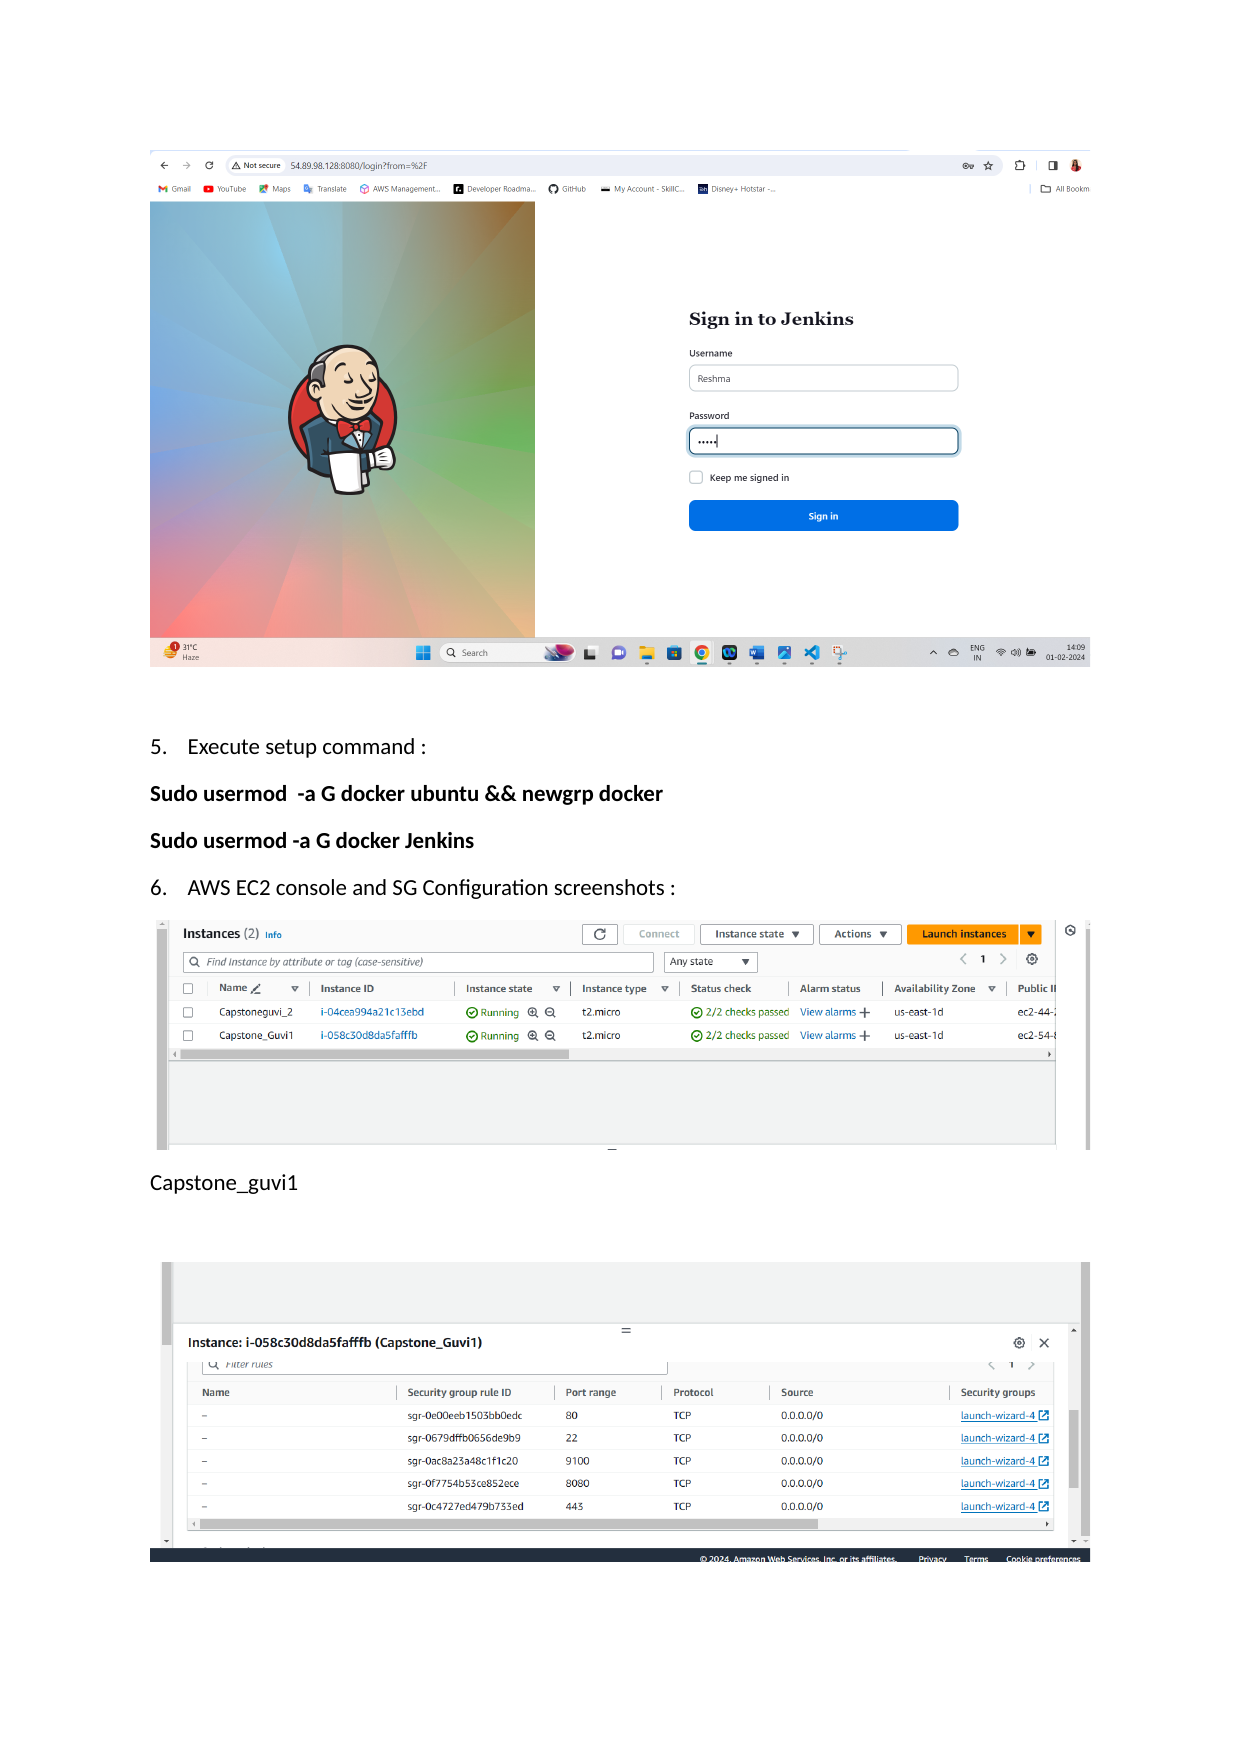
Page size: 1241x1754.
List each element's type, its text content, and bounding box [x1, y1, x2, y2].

list Execute setup command : [150, 732, 1090, 760]
text Capstone_guvi1 [150, 1168, 1090, 1197]
list AWS EC2 console and SG Configuration screenshots : [150, 873, 1090, 901]
text Sudo usermod -a G docker Jenkins [150, 826, 1090, 854]
text Sudo usermod -a G docker ubuntu && newgrp docker [150, 779, 1090, 807]
picture [150, 920, 1091, 1150]
picture [150, 150, 1091, 667]
picture [150, 1262, 1091, 1562]
